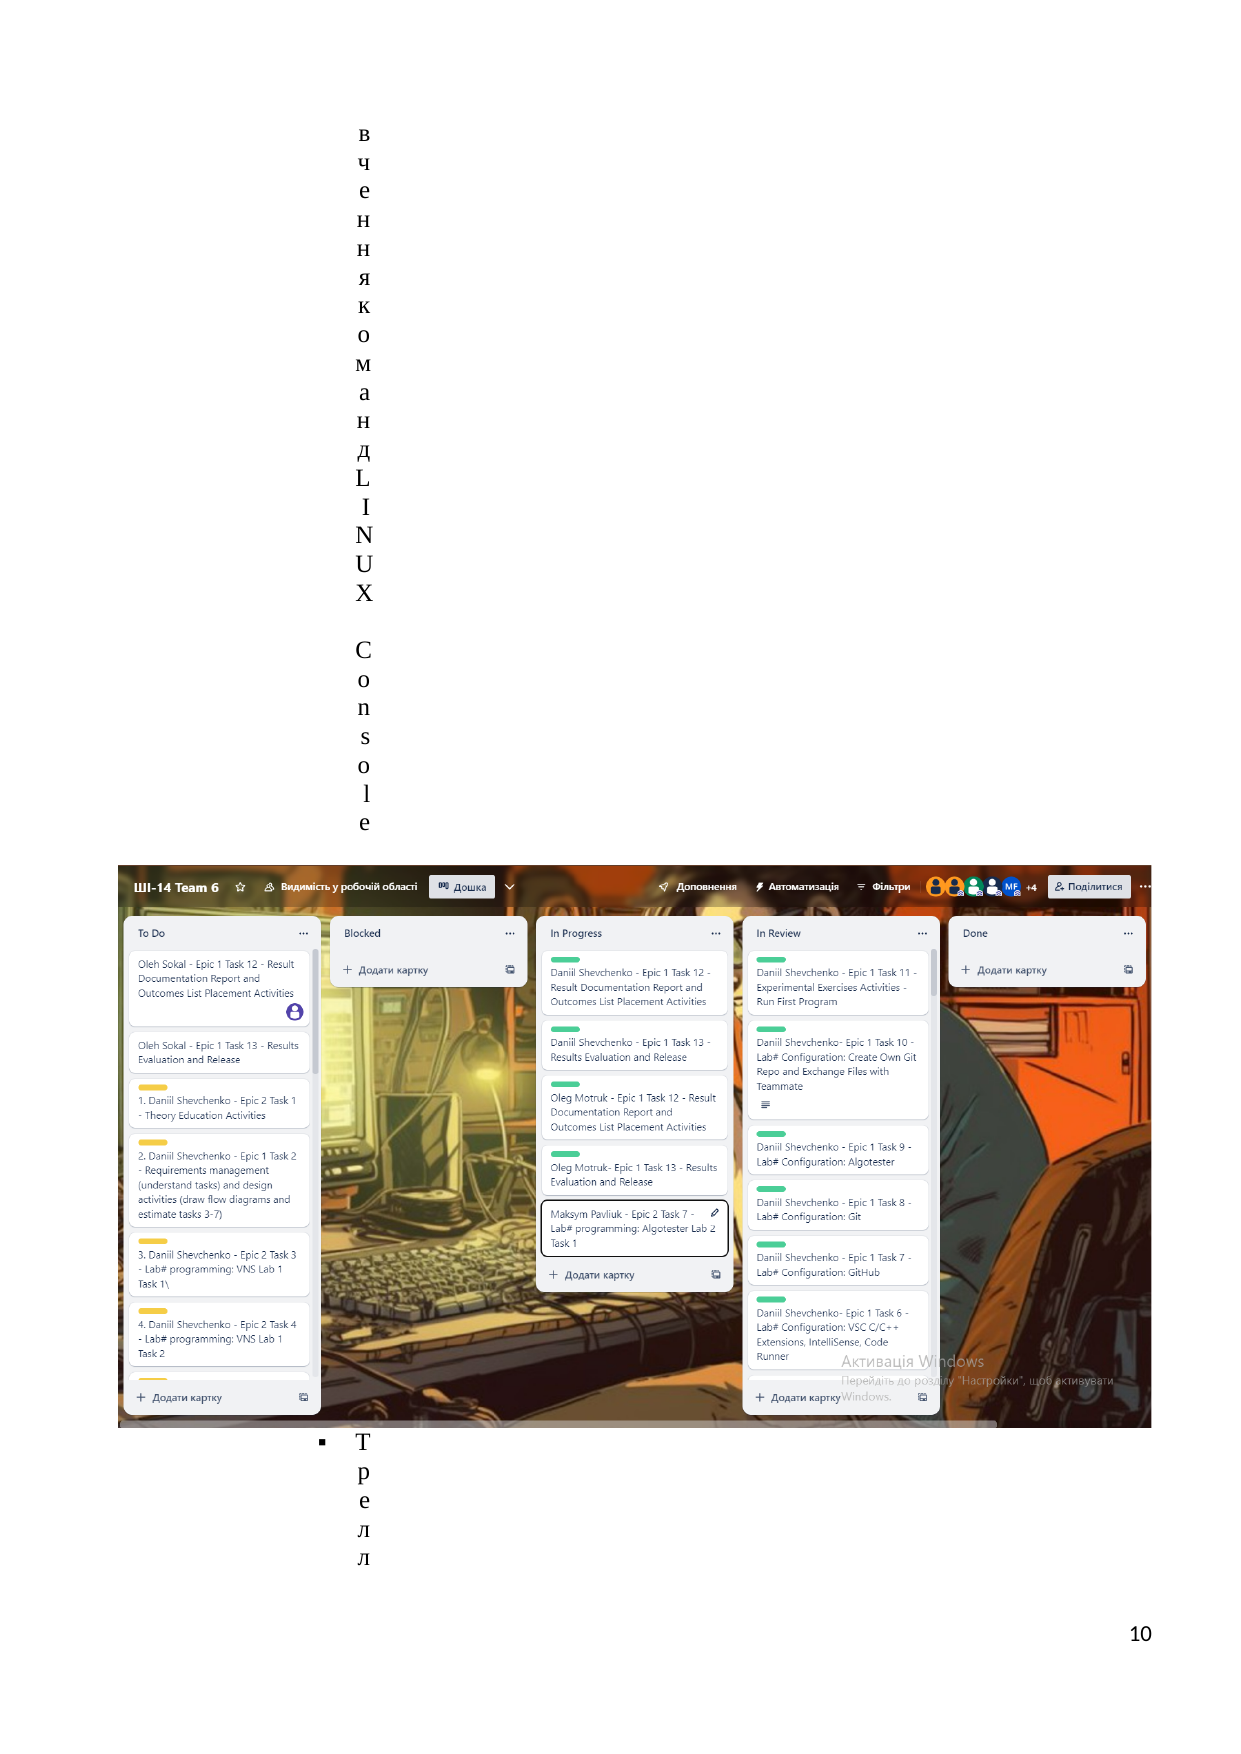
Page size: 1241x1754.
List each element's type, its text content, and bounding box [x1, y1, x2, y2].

picture [118, 865, 1152, 1428]
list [317, 118, 370, 836]
list Трелло [317, 1428, 370, 1571]
